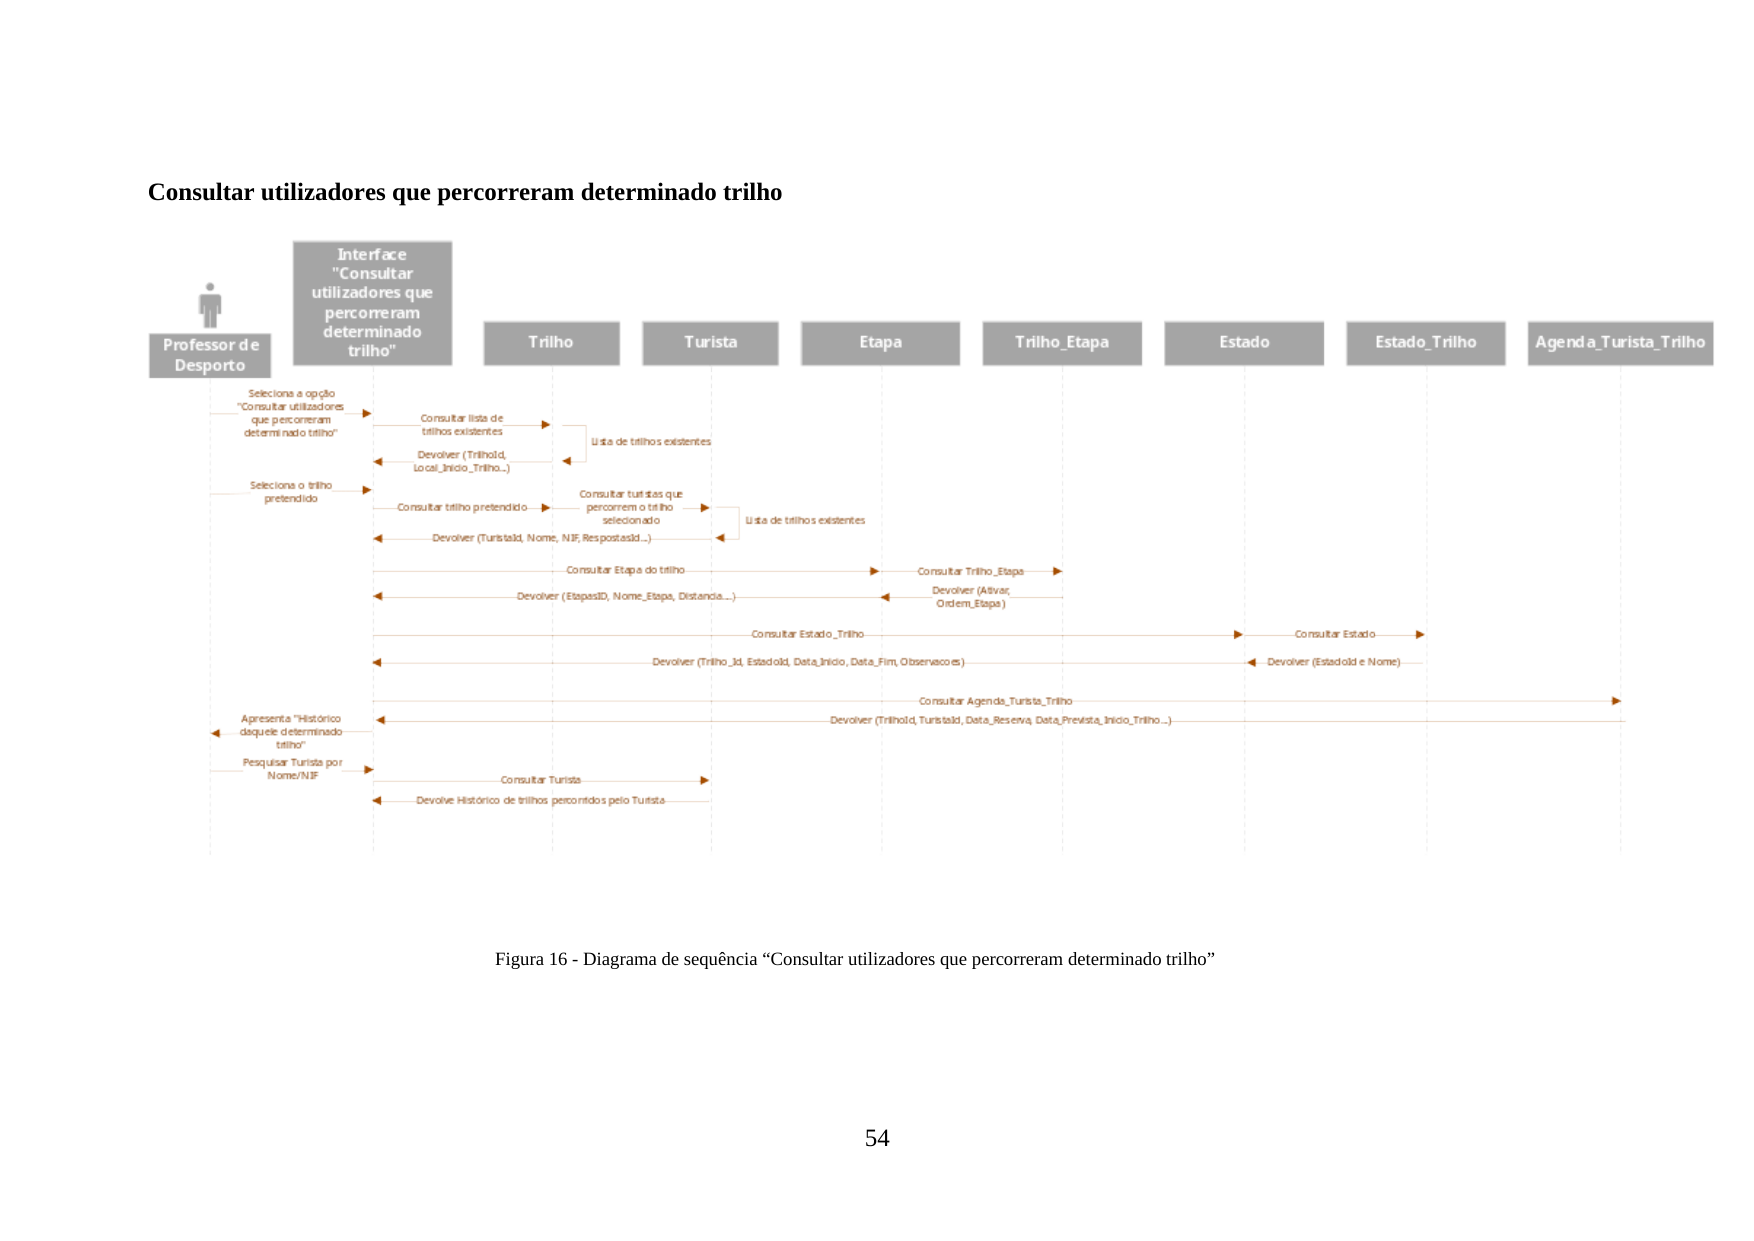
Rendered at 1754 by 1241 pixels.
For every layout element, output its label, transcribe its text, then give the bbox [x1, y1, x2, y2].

text Consultar utilizadores que percorreram determinado trilho [148, 177, 1606, 206]
